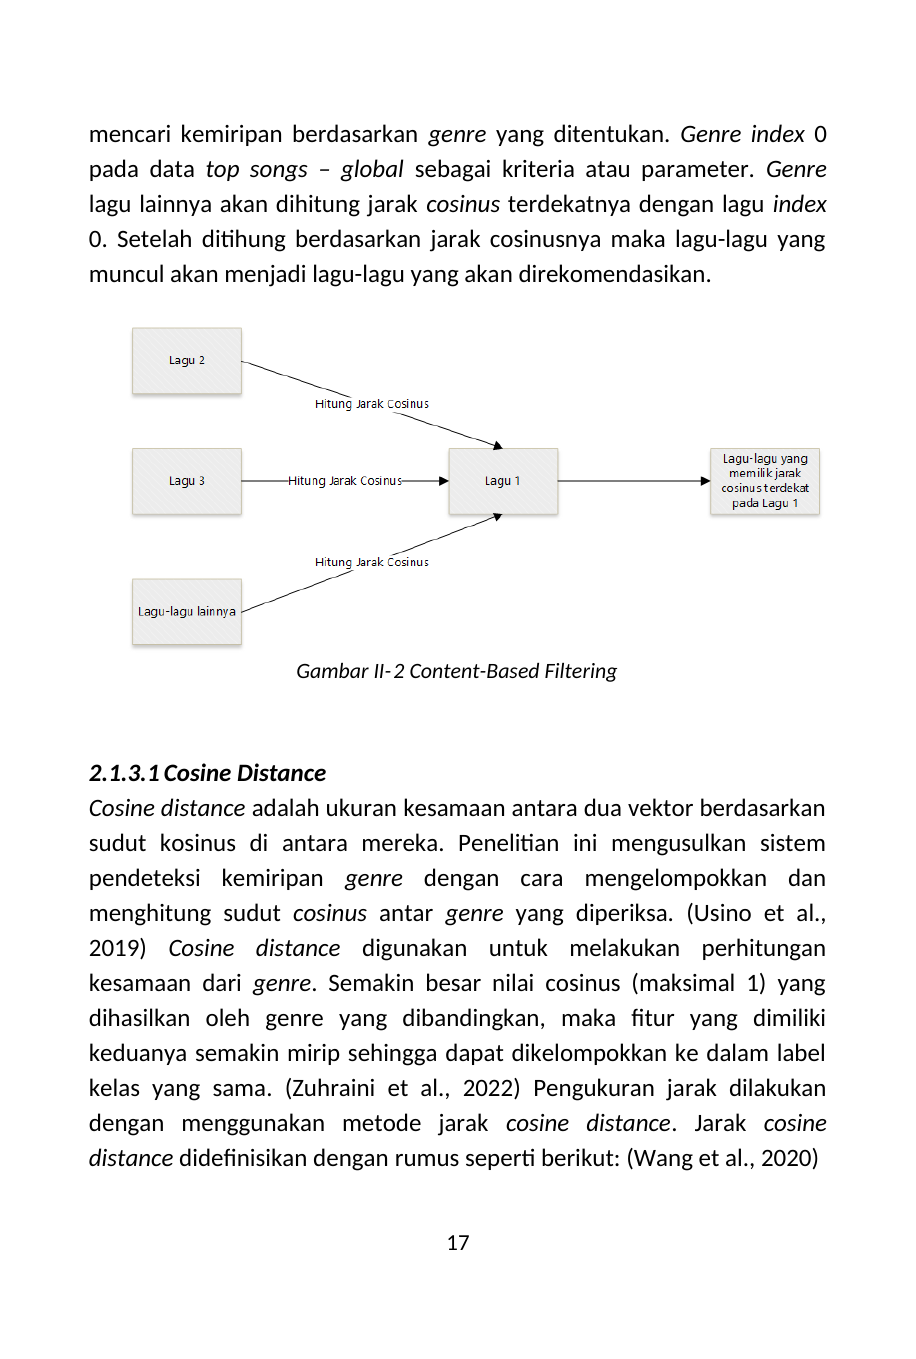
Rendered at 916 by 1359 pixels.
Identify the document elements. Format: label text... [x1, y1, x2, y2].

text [89, 118, 827, 289]
text Gambar II-2 Content-Based Filtering [89, 657, 827, 683]
picture [126, 325, 825, 653]
list Cosine Distance [89, 757, 827, 788]
text Cosine distance adalah ukuran kesamaan antara dua vektor berdasarkan sudut kosinus di antara mereka. Penelitian ini mengusulkan sistem pendeteksi kemiripan genre dengan cara mengelompokkan dan menghitung sudut cosinus antar genre yang diperiksa. Cosine distance digunakan untuk melakukan perhitungan kesamaan dari genre. Semakin besar nilai cosinus (maksimal 1) yang dihasilkan oleh genre yang dibandingkan, maka fitur yang dimiliki keduanya semakin mirip sehingga dapat dikelompokkan ke dalam label kelas yang sama. Pengukuran jarak dilakukan dengan menggunakan metode jarak cosine distance. Jarak cosine distance didefinisikan dengan rumus seperti berikut: [89, 792, 827, 1173]
